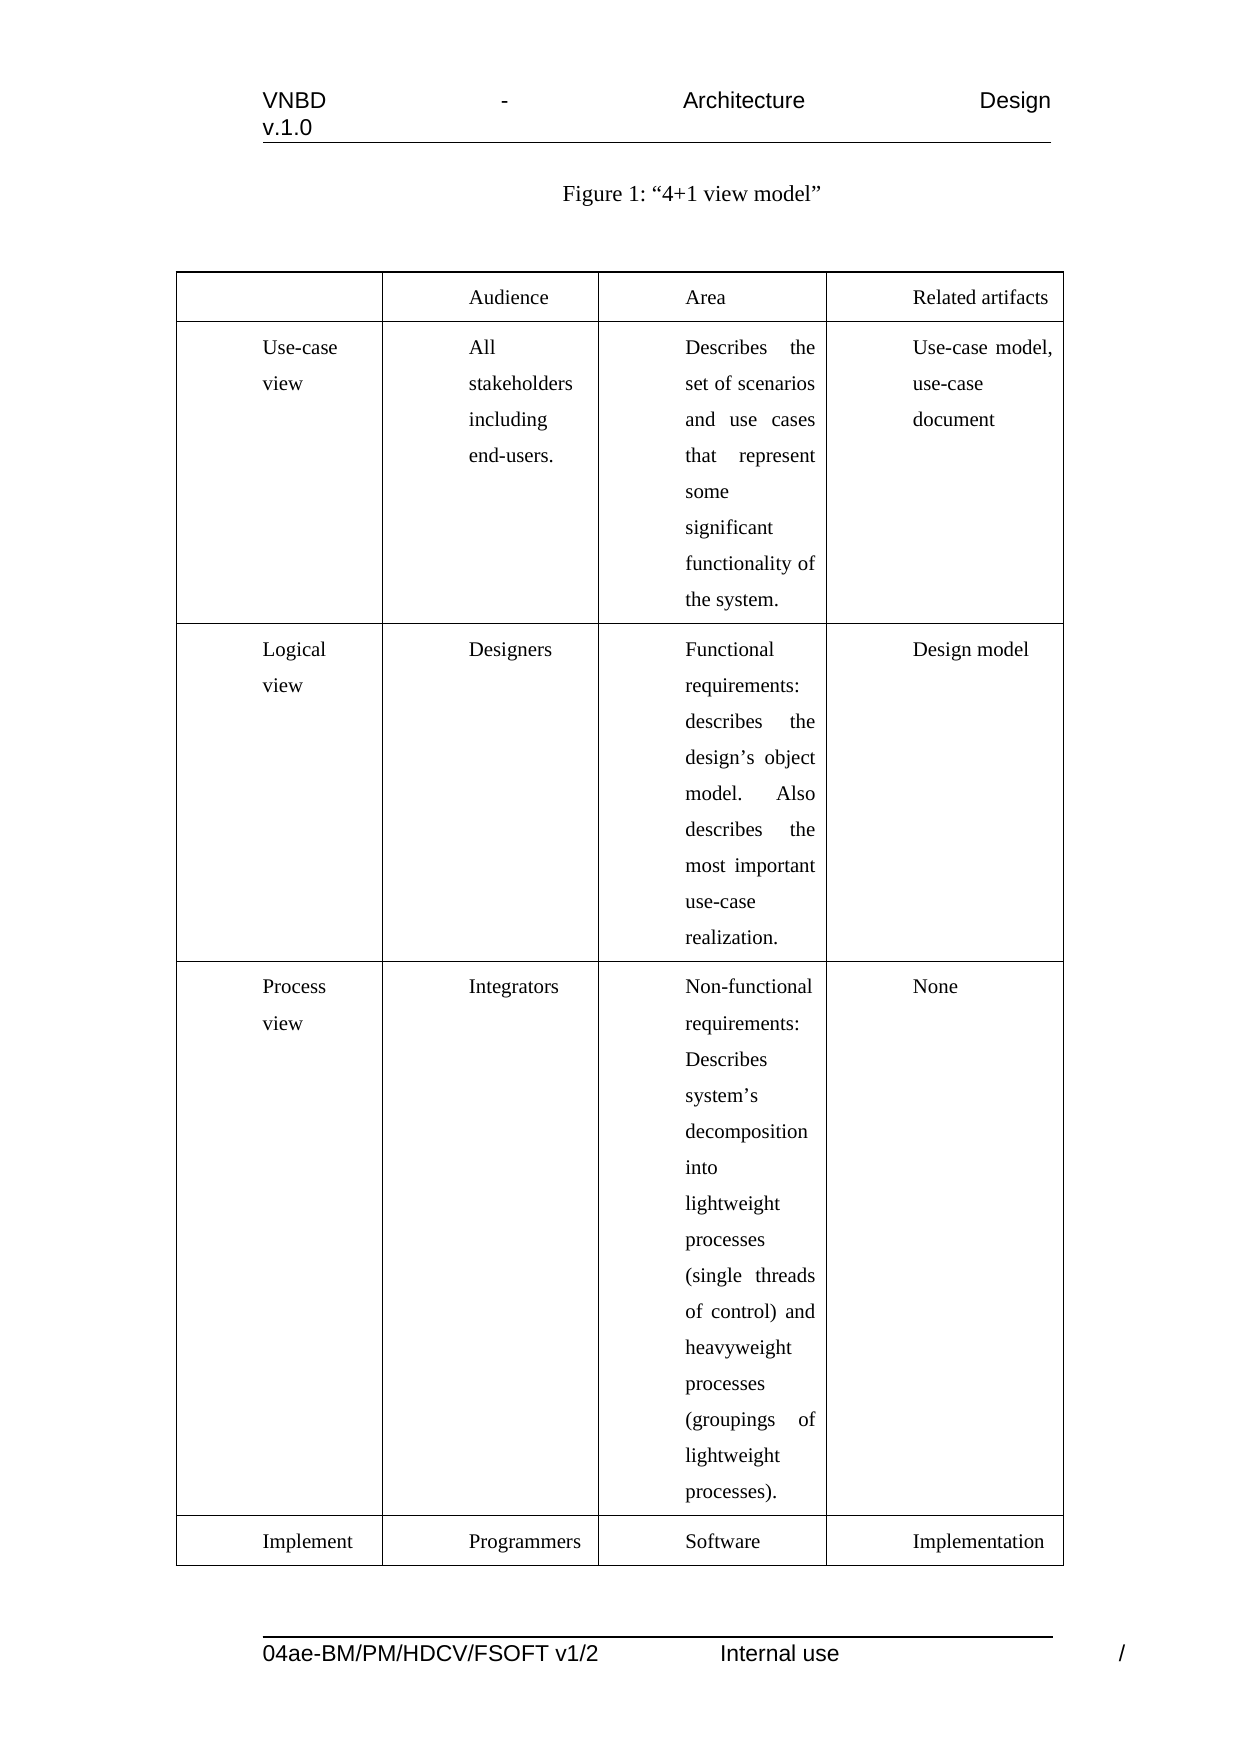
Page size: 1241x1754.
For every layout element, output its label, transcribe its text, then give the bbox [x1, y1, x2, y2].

table_header Related artifacts [827, 273, 1063, 321]
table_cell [827, 1516, 1063, 1564]
table_cell Programmers [383, 1516, 598, 1564]
table_cell Design model [827, 624, 1063, 961]
table_cell Non-functional requirements: Describes system’s decomposition into lightweight processes (single threads of control) and heavyweight processes (groupings of lightweight processes). [599, 962, 826, 1515]
table_header Audience [383, 273, 598, 321]
table_cell Integrators [383, 962, 598, 1515]
table_cell Implement view [177, 1516, 382, 1564]
text Figure 1: “4+1 view model” [487, 180, 1053, 206]
table_cell All stakeholders including end-users. [383, 322, 598, 623]
table_cell Use-case view [177, 322, 382, 623]
table_cell Functional requirements: describes the design’s object model. Also describes the most important use-case realization. [599, 624, 826, 961]
table_header [177, 273, 382, 321]
table_header Area [599, 273, 826, 321]
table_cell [599, 1516, 826, 1564]
table_cell Process view [177, 962, 382, 1515]
table_cell None [827, 962, 1063, 1515]
table_cell Use-case model, use-case document [827, 322, 1063, 623]
table_cell Logical view [177, 624, 382, 961]
table_cell Designers [383, 624, 598, 961]
table_cell Describes the set of scenarios and use cases that represent some significant functionality of the system. [599, 322, 826, 623]
